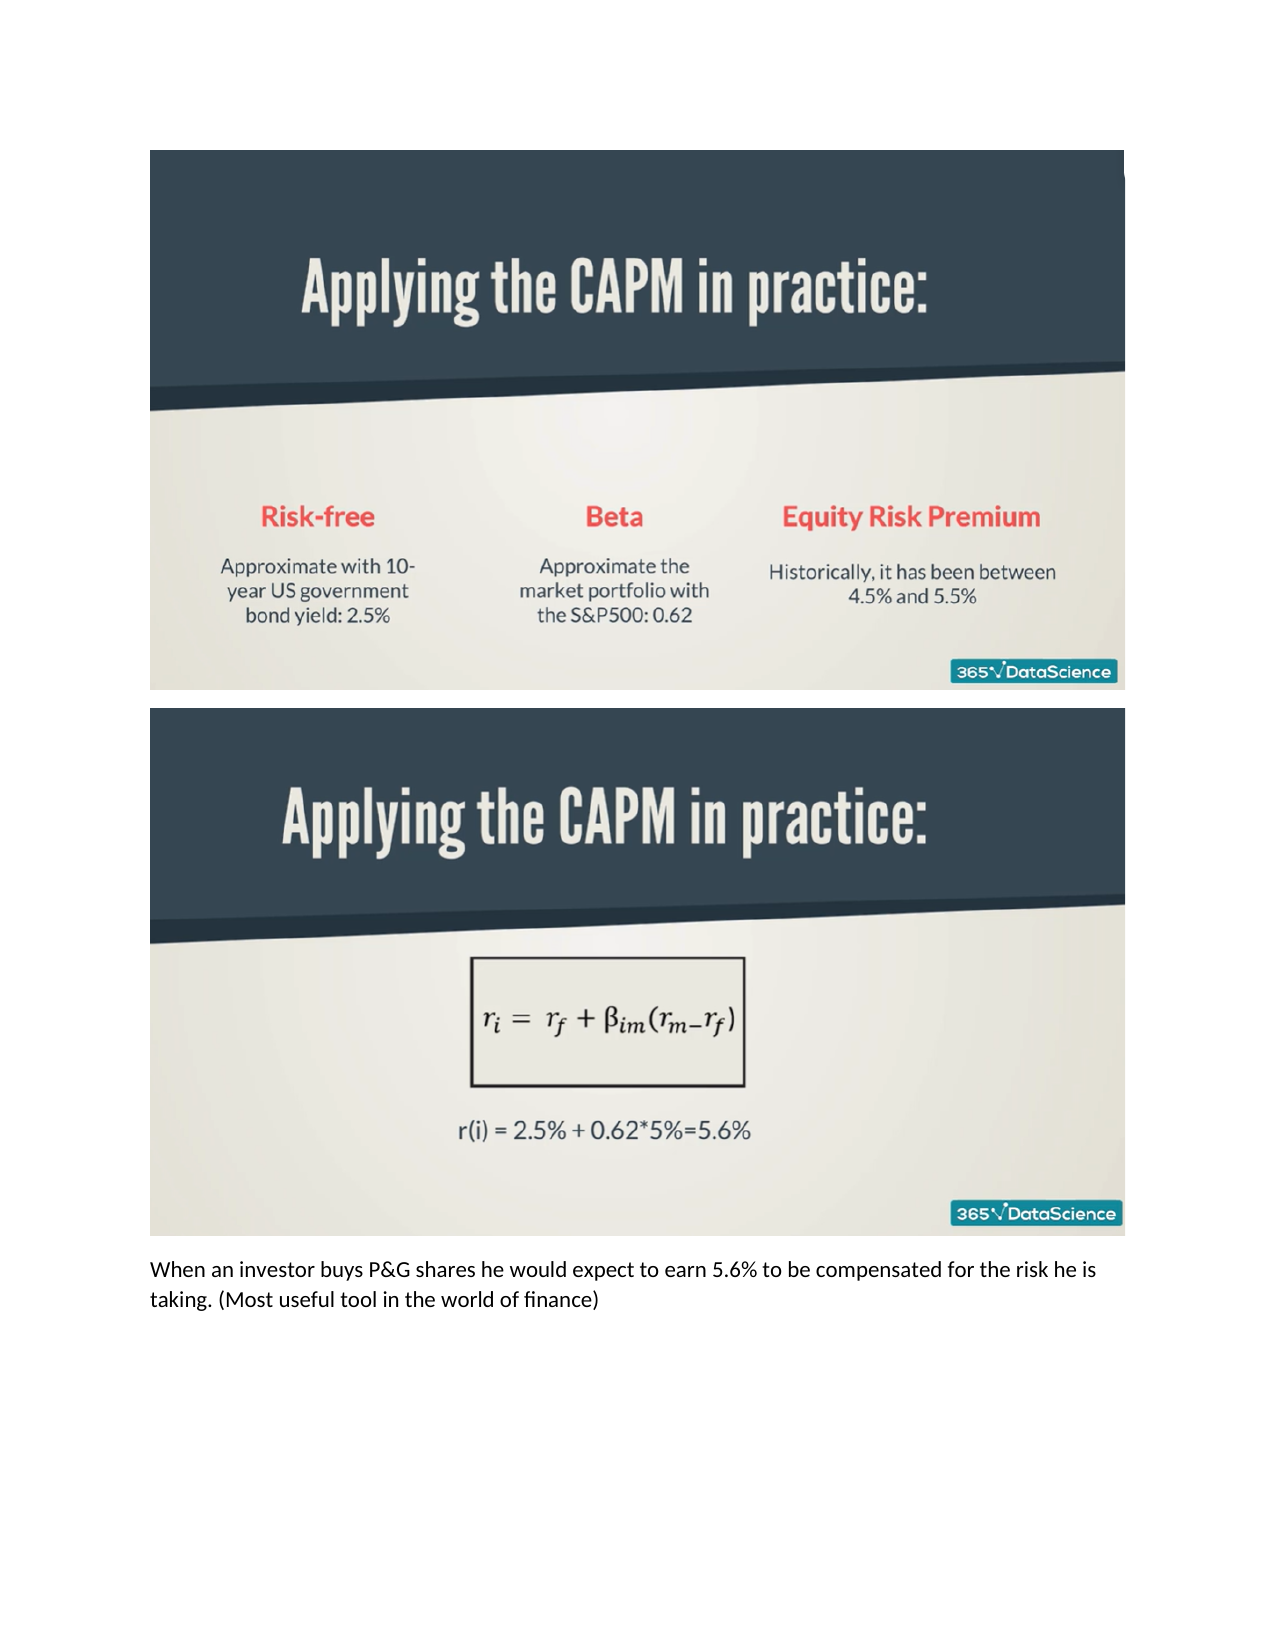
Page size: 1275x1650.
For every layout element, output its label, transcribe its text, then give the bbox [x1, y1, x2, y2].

text When an investor buys P&G shares he would expect to earn 5.6% to be compensated for the risk he is taking. (Most useful tool in the world of finance) [150, 1255, 1125, 1313]
picture [150, 150, 1125, 690]
picture [150, 708, 1125, 1236]
